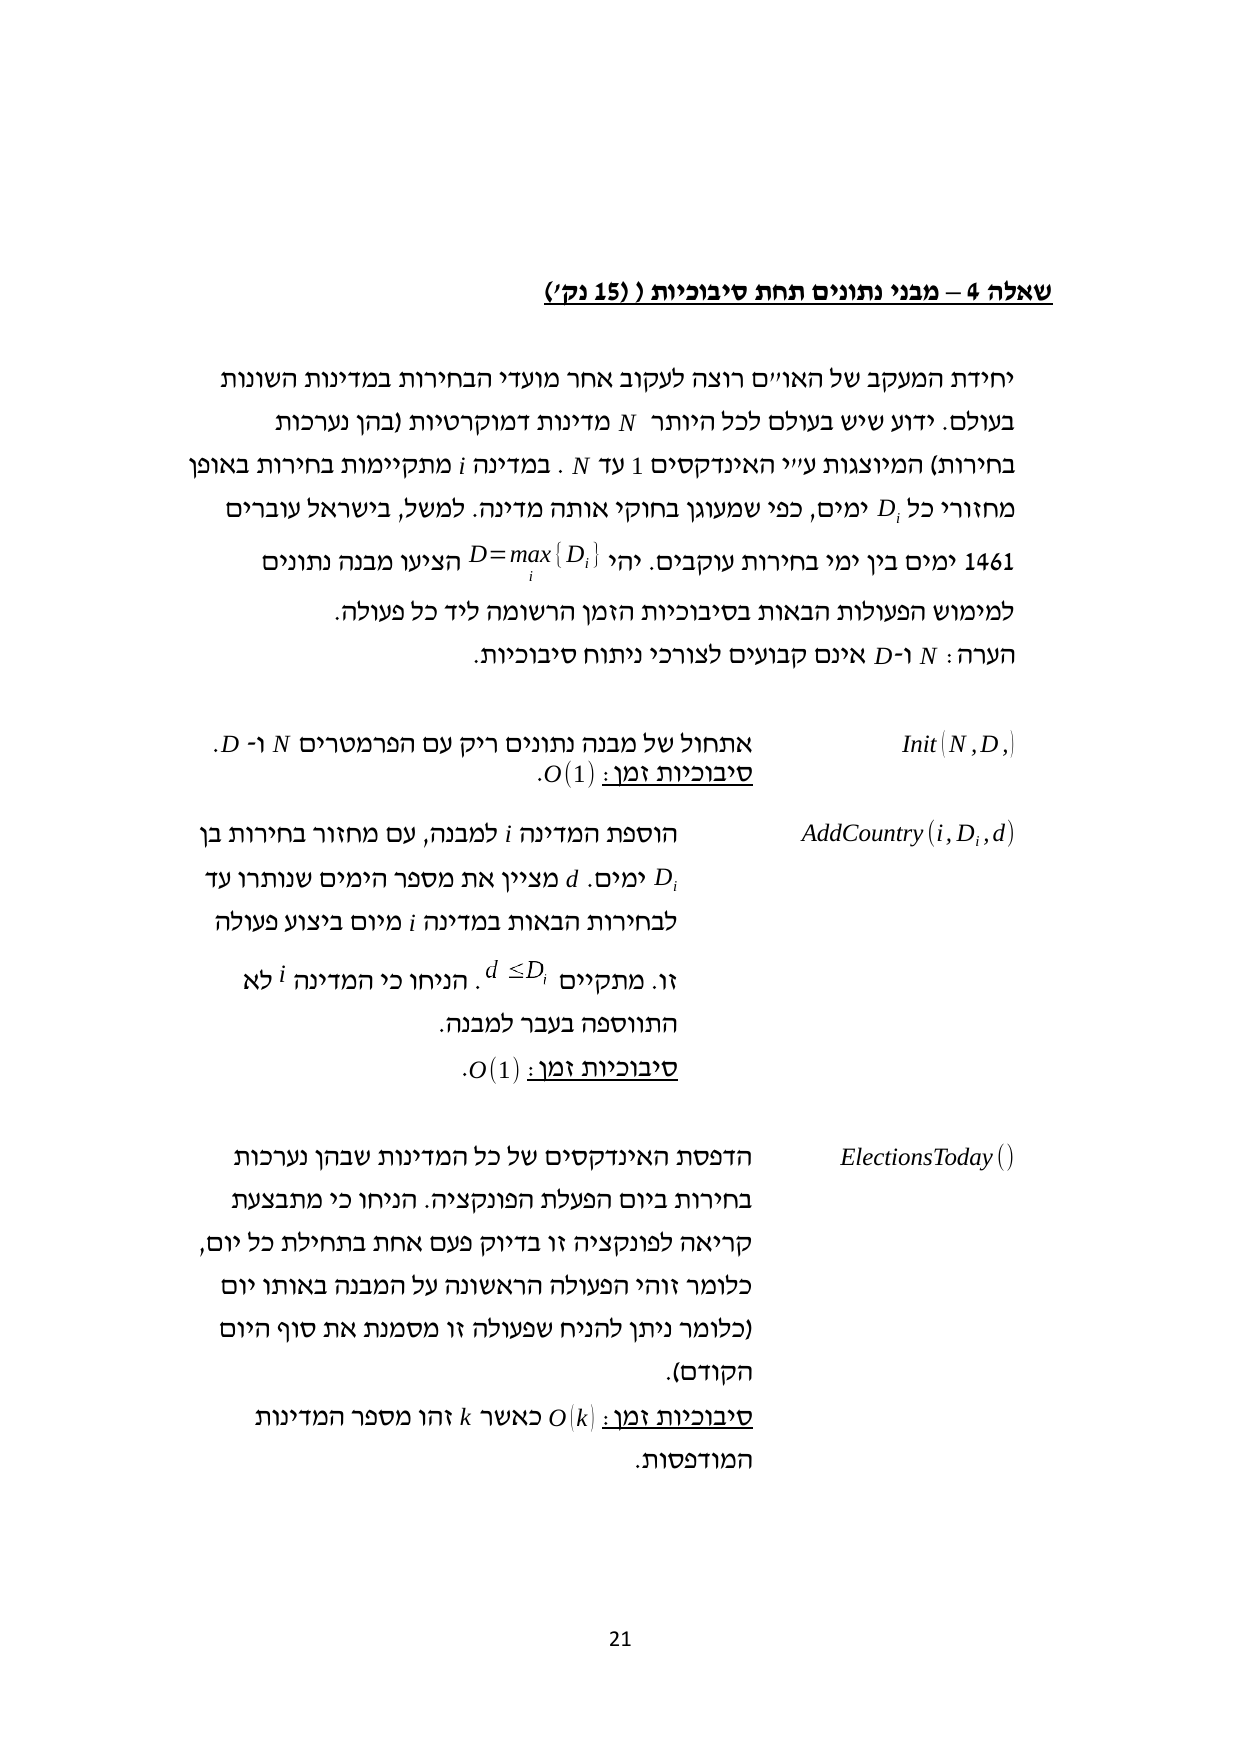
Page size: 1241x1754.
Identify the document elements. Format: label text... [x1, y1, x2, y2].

list סיבוכיות זמן: . [187, 1054, 753, 1084]
list אתחול של מבנה נתונים ריק עם הפרמטרים ו- . [187, 729, 1015, 759]
list הדפסת האינדקסים של כל המדינות שבהן נערכות בחירות ביום הפעלת הפונקציה. הניחו כי מתבצעת קריאה לפונקציה זו בדיוק פעם אחת בתחילת כל יום, כלומר זוהי הפעולה הראשונה על המבנה באותו יום (כלומר ניתן להניח שפעולה זו מסמנת את סוף היום הקודם). [187, 1142, 1015, 1388]
list סיבוכיות זמן: כאשר זהו מספר המדינות המודפסות. [187, 1402, 753, 1476]
text שאלה 4 – מבני נתונים תחת סיבוכיות ( (15 נק') [187, 279, 1053, 308]
list הוספת המדינה למבנה, עם מחזור בחירות בן ימים. מציין את מספר הימים שנותרו עד לבחירות הבאות במדינה מיום ביצוע פעולה זו. מתקיים . הניחו כי המדינה לא התווספה בעבר למבנה. [187, 818, 1015, 1040]
list יחידת המעקב של האו"ם רוצה לעקוב אחר מועדי הבחירות במדינות השונות בעולם. ידוע שיש בעולם לכל היותר מדינות דמוקרטיות (בהן נערכות בחירות) המיוצגות ע"י האינדקסים עד . במדינה מתקיימות בחירות באופן מחזורי כל ימים, כפי שמעוגן בחוקי אותה מדינה. למשל, בישראל עוברים 1461 ימים בין ימי בחירות עוקבים. יהי הציעו מבנה נתונים למימוש הפעולות הבאות בסיבוכיות הזמן הרשומה ליד כל פעולה. [187, 366, 1016, 628]
list הערה: ו- אינם קבועים לצורכי ניתוח סיבוכיות. [187, 642, 1016, 671]
list סיבוכיות זמן: . [187, 759, 1015, 789]
